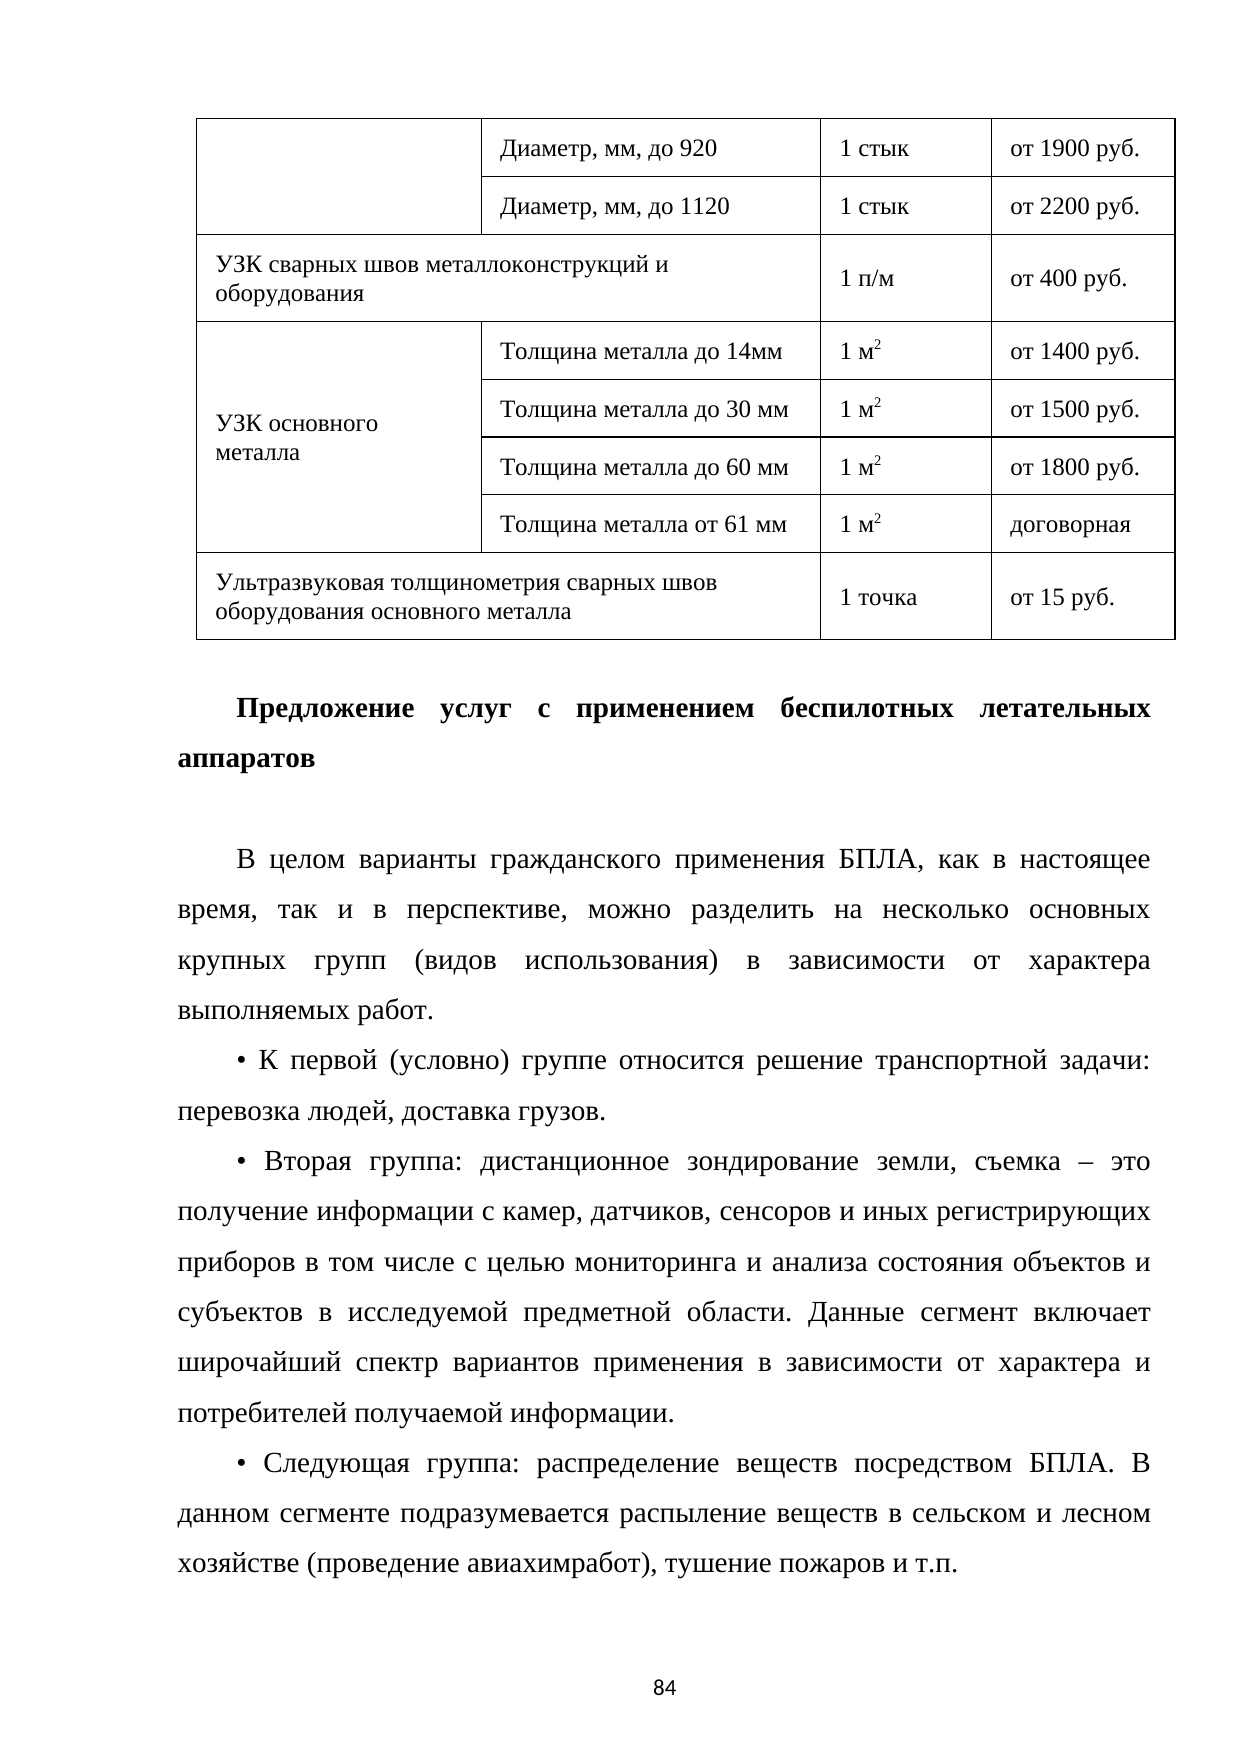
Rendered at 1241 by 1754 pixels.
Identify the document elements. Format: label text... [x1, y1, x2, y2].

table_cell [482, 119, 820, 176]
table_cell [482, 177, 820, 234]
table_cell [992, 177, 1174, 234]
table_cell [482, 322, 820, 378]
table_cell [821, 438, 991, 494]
text • Следующая группа: распределение веществ посредством БПЛА. В данном сегменте подразумевается распыление веществ в сельском и лесном хозяйстве (проведение авиахимработ), тушение пожаров и т.п. [177, 1445, 1152, 1579]
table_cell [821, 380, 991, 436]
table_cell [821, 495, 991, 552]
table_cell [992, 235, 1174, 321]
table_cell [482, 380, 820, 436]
text • К первой (условно) группе относится решение транспортной задачи: перевозка людей, доставка грузов. [177, 1042, 1152, 1126]
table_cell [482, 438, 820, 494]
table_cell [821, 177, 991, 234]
text Предложение услуг с применением беспилотных летательных аппаратов [177, 690, 1152, 774]
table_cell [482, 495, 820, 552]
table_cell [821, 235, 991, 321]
text • Вторая группа: дистанционное зондирование земли, съемка – это получение информации с камер, датчиков, сенсоров и иных регистрирующих приборов в том числе с целью мониторинга и анализа состояния объектов и субъектов в исследуемой предметной области. Данные сегмент включает широчайший спектр вариантов применения в зависимости от характера и потребителей получаемой информации. [177, 1143, 1152, 1428]
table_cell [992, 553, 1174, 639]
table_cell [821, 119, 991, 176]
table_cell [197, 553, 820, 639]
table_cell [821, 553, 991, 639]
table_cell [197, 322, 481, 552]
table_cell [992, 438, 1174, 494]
text В целом варианты гражданского применения БПЛА, как в настоящее время, так и в перспективе, можно разделить на несколько основных крупных групп (видов использования) в зависимости от характера выполняемых работ. [177, 841, 1152, 1026]
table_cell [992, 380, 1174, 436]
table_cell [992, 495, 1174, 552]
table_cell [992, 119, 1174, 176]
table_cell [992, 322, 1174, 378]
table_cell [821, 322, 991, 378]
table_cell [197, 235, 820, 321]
